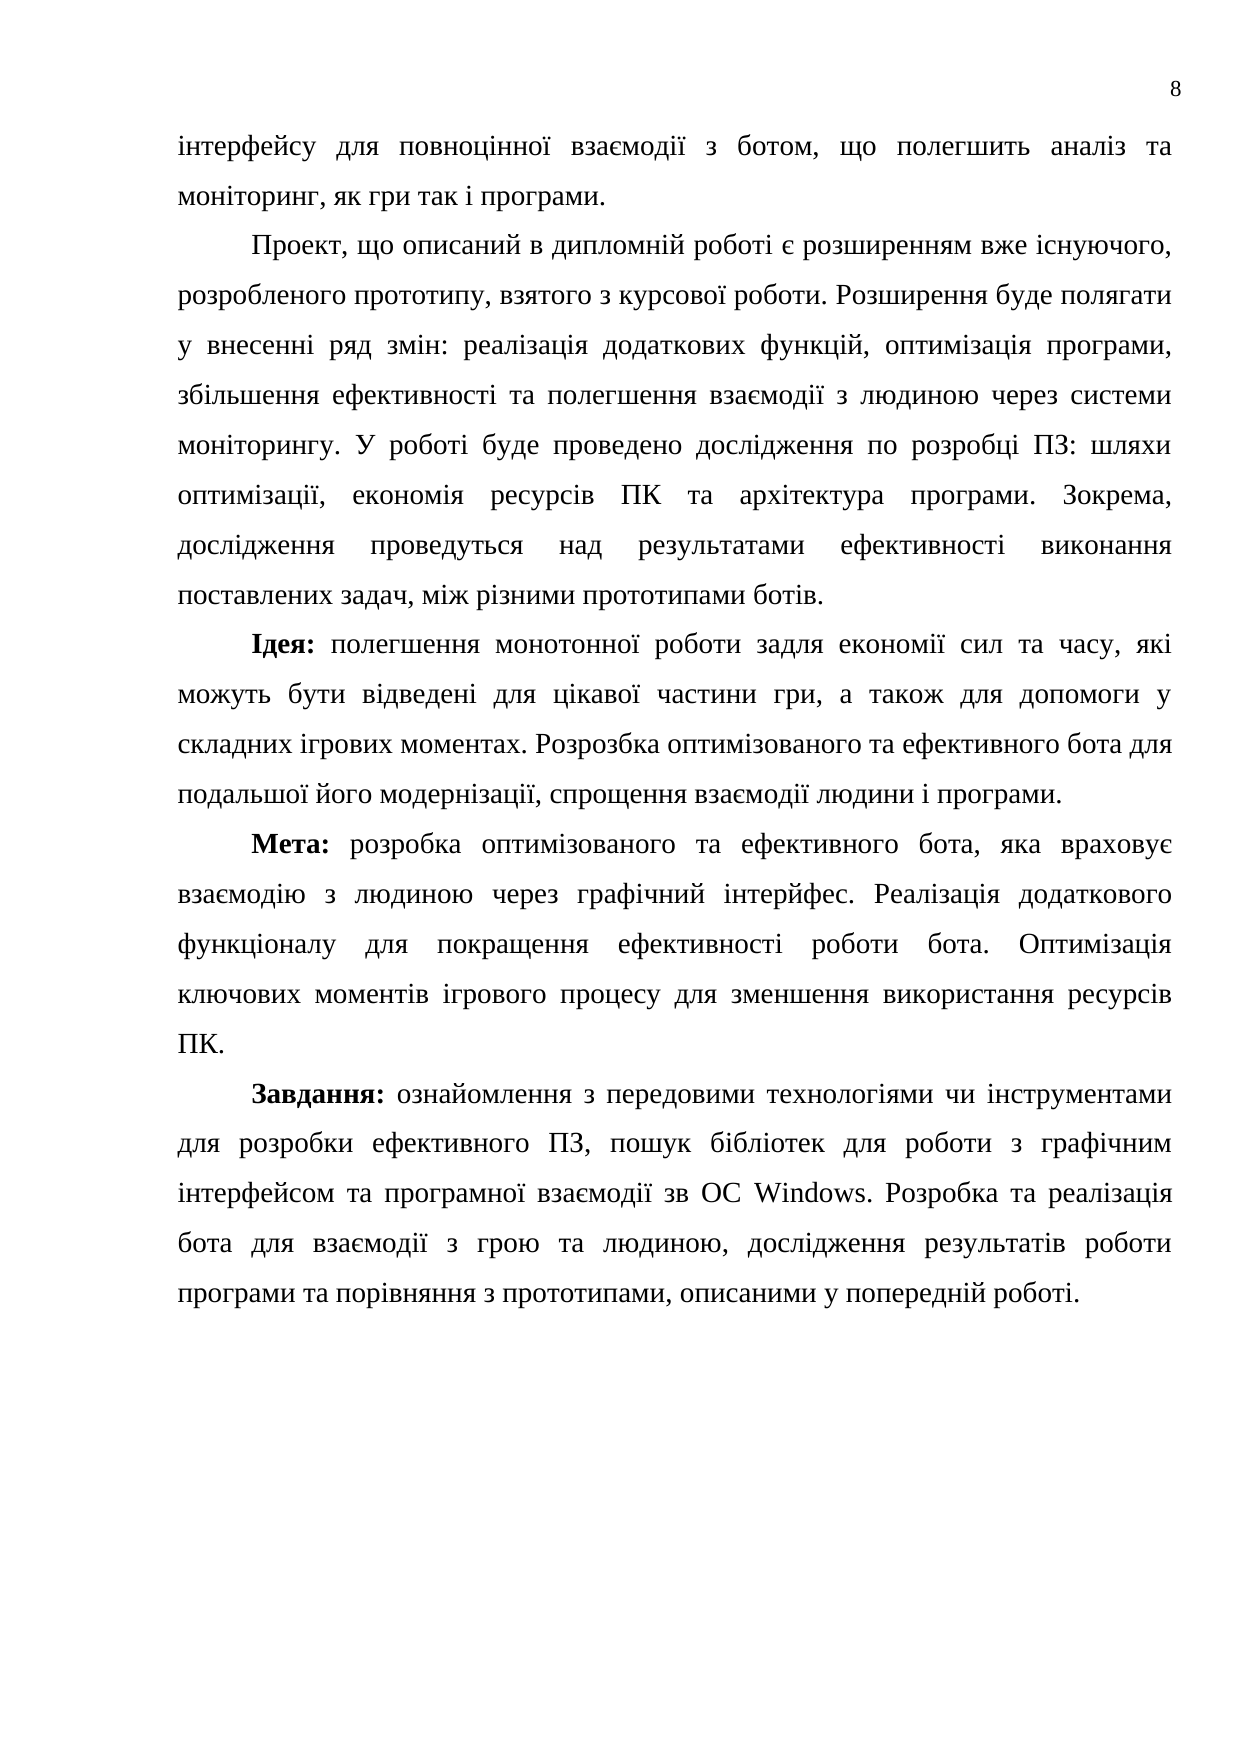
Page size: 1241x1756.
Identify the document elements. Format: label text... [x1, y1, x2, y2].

text Проект, що описаний в дипломній роботі є розширенням вже існуючого, розробленого прототипу, взятого з курсової роботи. Розширення буде полягати у внесенні ряд змін: реалізація додаткових функцій, оптимізація програми, збільшення ефективності та полегшення взаємодії з людиною через системи моніторингу. У роботі буде проведено дослідження по розробці ПЗ: шляхи оптимізації, економія ресурсів ПК та архітектура програми. Зокрема, дослідження проведуться над результатами ефективності виконання поставлених задач, між різними прототипами ботів. [177, 227, 1173, 610]
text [177, 128, 1173, 211]
text Мета: розробка оптимізованого та ефективного бота, яка враховує взаємодію з людиною через графічний інтерйфес. Реалізація додаткового функціоналу для покращення ефективності роботи бота. Оптимізація ключових моментів ігрового процесу для зменшення використання ресурсів ПК. [177, 826, 1173, 1059]
text Ідея: полегшення монотонної роботи задля економії сил та часу, які можуть бути відведені для цікавої частини гри, а також для допомоги у складних ігрових моментах. Розрозбка оптимізованого та ефективного бота для подальшої його модернізації, спрощення взаємодії людини і програми. [177, 627, 1173, 810]
text Завдання: ознайомлення з передовими технологіями чи інструментами для розробки ефективного ПЗ, пошук бібліотек для роботи з графічним інтерфейсом та програмної взаємодії зв ОС Windows. Розробка та реалізація бота для взаємодії з грою та людиною, дослідження результатів роботи програми та порівняння з прототипами, описаними у попередній роботі. [177, 1076, 1173, 1309]
